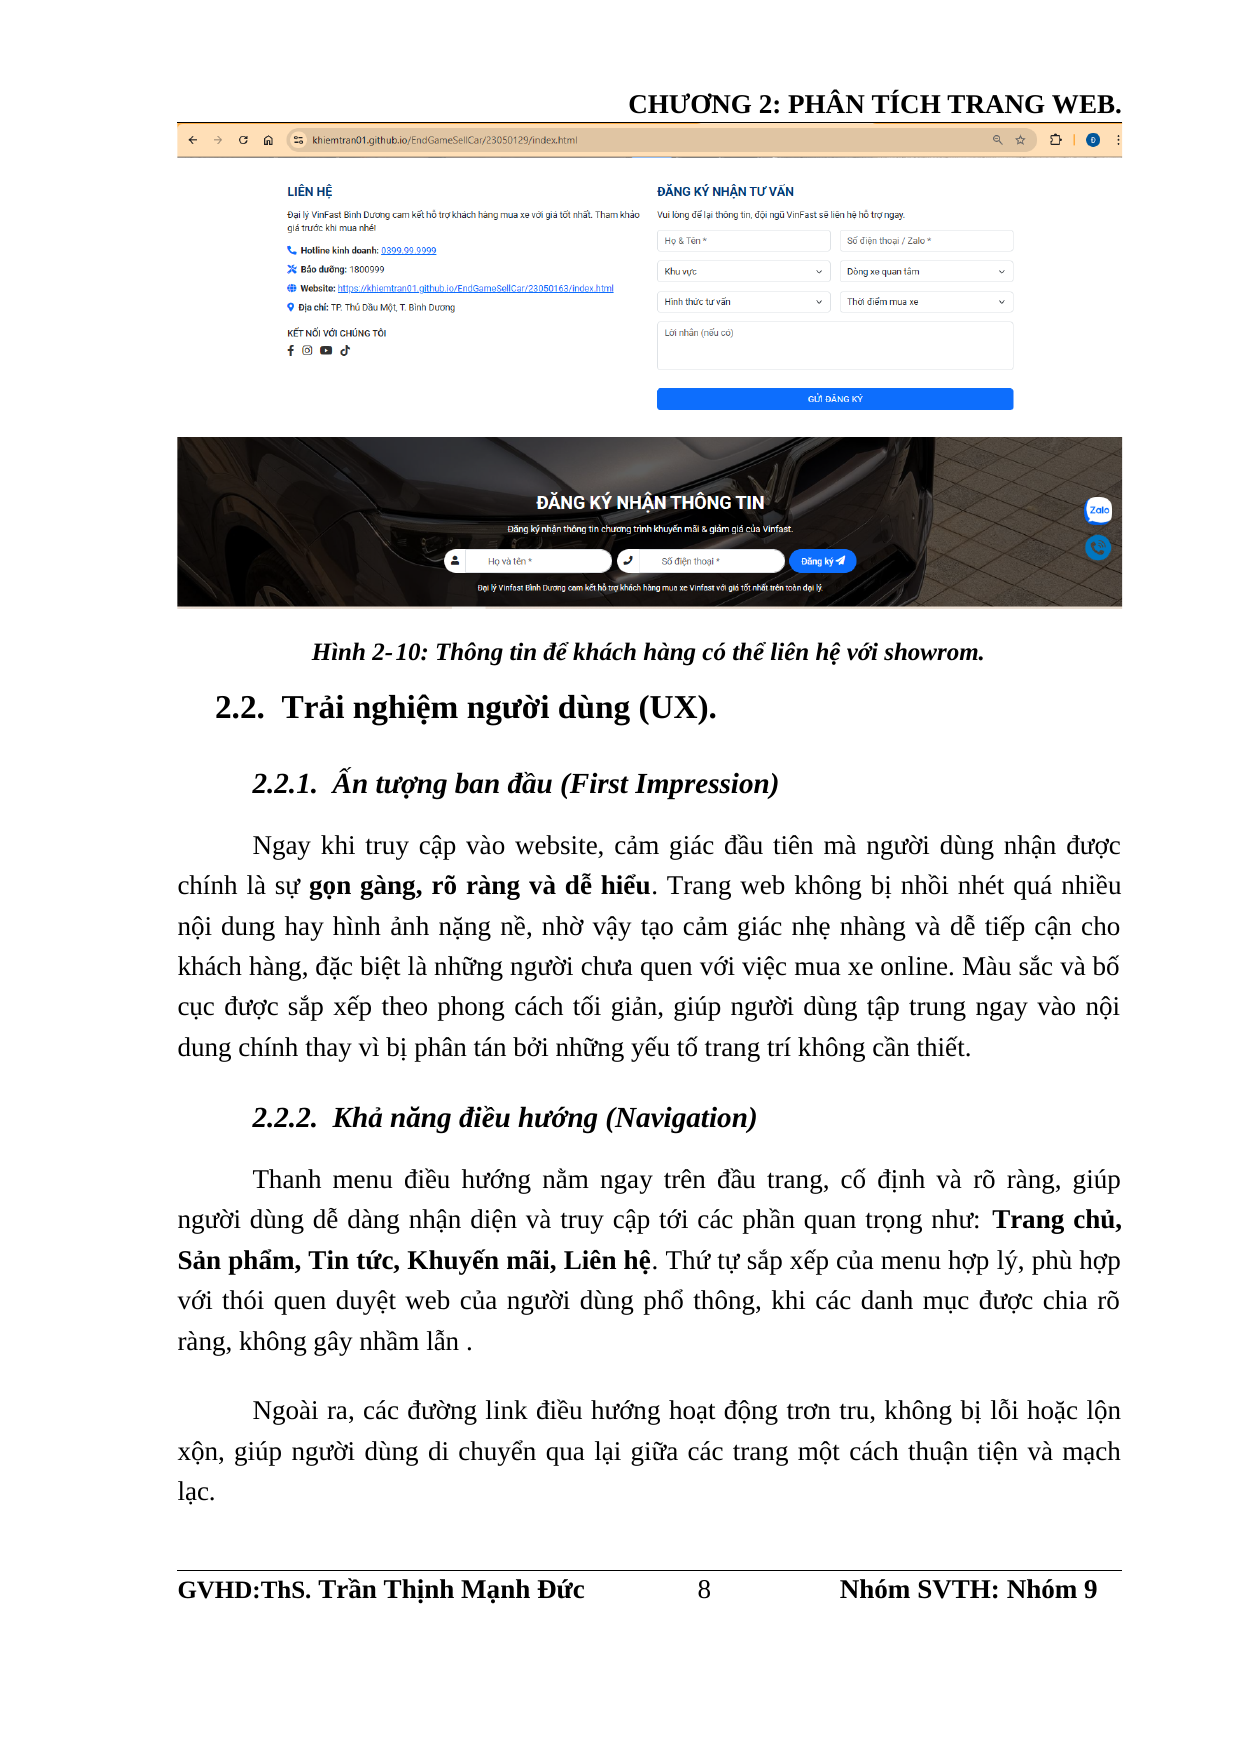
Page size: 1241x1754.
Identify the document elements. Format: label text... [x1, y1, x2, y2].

text Thanh menu điều hướng nằm ngay trên đầu trang, cố định và rõ ràng, giúp người dùng dễ dàng nhận diện và truy cập tới các phần quan trọng như: Trang chủ, Sản phẩm, Tin tức, Khuyến mãi, Liên hệ. Thứ tự sắp xếp của menu hợp lý, phù hợp với thói quen duyệt web của người dùng phổ thông, khi các danh mục được chia rõ ràng, không gây nhầm lẫn . [177, 1163, 1122, 1356]
subtitle Ấn tượng ban đầu (First Impression) [252, 766, 1122, 799]
subtitle Khả năng điều hướng (Navigation) [252, 1100, 1122, 1134]
text Ngay khi truy cập vào website, cảm giác đầu tiên mà người dùng nhận được chính là sự gọn gàng, rõ ràng và dễ hiểu. Trang web không bị nhồi nhét quá nhiều nội dung hay hình ảnh nặng nề, nhờ vậy tạo cảm giác nhẹ nhàng và dễ tiếp cận cho khách hàng, đặc biệt là những người chưa quen với việc mua xe online. Màu sắc và bố cục được sắp xếp theo phong cách tối giản, giúp người dùng tập trung ngay vào nội dung chính thay vì bị phân tán bởi những yếu tố trang trí không cần thiết. [177, 829, 1122, 1062]
text Ngoài ra, các đường link điều hướng hoạt động trơn tru, không bị lỗi hoặc lộn xộn, giúp người dùng di chuyển qua lại giữa các trang một cách thuận tiện và mạch lạc. [177, 1394, 1122, 1506]
picture [177, 122, 1123, 609]
subtitle Trải nghiệm người dùng (UX). [215, 687, 1122, 725]
